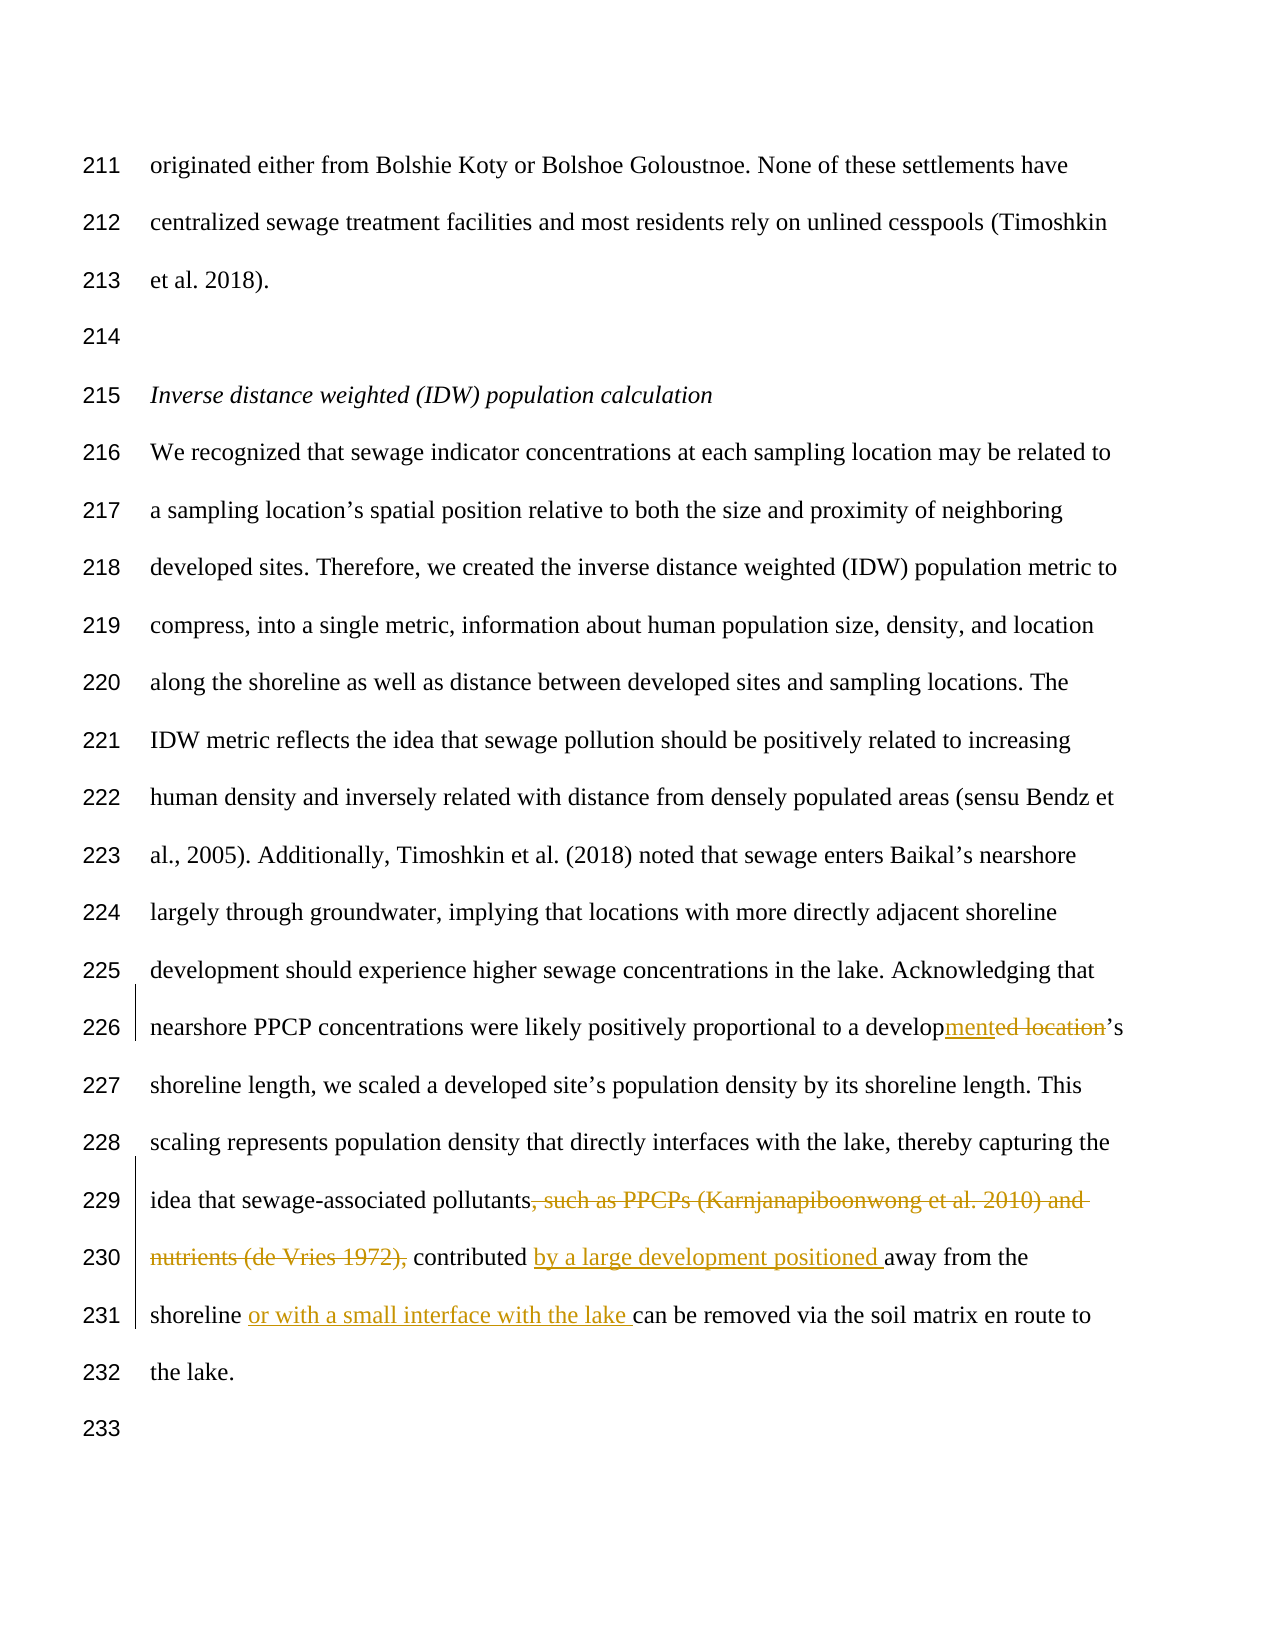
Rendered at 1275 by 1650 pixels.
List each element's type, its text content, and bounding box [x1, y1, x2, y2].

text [150, 150, 1125, 294]
text We recognized that sewage indicator concentrations at each sampling location may be related to a sampling location’s spatial position relative to both the size and proximity of neighboring developed sites. Therefore, we created the inverse distance weighted (IDW) population metric to compress, into a single metric, information about human population size, density, and location along the shoreline as well as distance between developed sites and sampling locations. The IDW metric reflects the idea that sewage pollution should be positively related to increasing human density and inversely related with distance from densely populated areas (sensu Bendz et al., 2005). Additionally, Timoshkin et al. (2018) noted that sewage enters Baikal’s nearshore largely through groundwater, implying that locations with more directly adjacent shoreline development should experience higher sewage concentrations in the lake. Acknowledging that nearshore PPCP concentrations were likely positively proportional to a develop’s shoreline length, we scaled a developed site’s population density by its shoreline length. This scaling represents population density that directly interfaces with the lake, thereby capturing the idea that sewage-associated pollutants contributed away from the shoreline can be removed via the soil matrix en route to the lake. [150, 437, 1125, 1386]
text Inverse distance weighted (IDW) population calculation [150, 380, 1125, 409]
